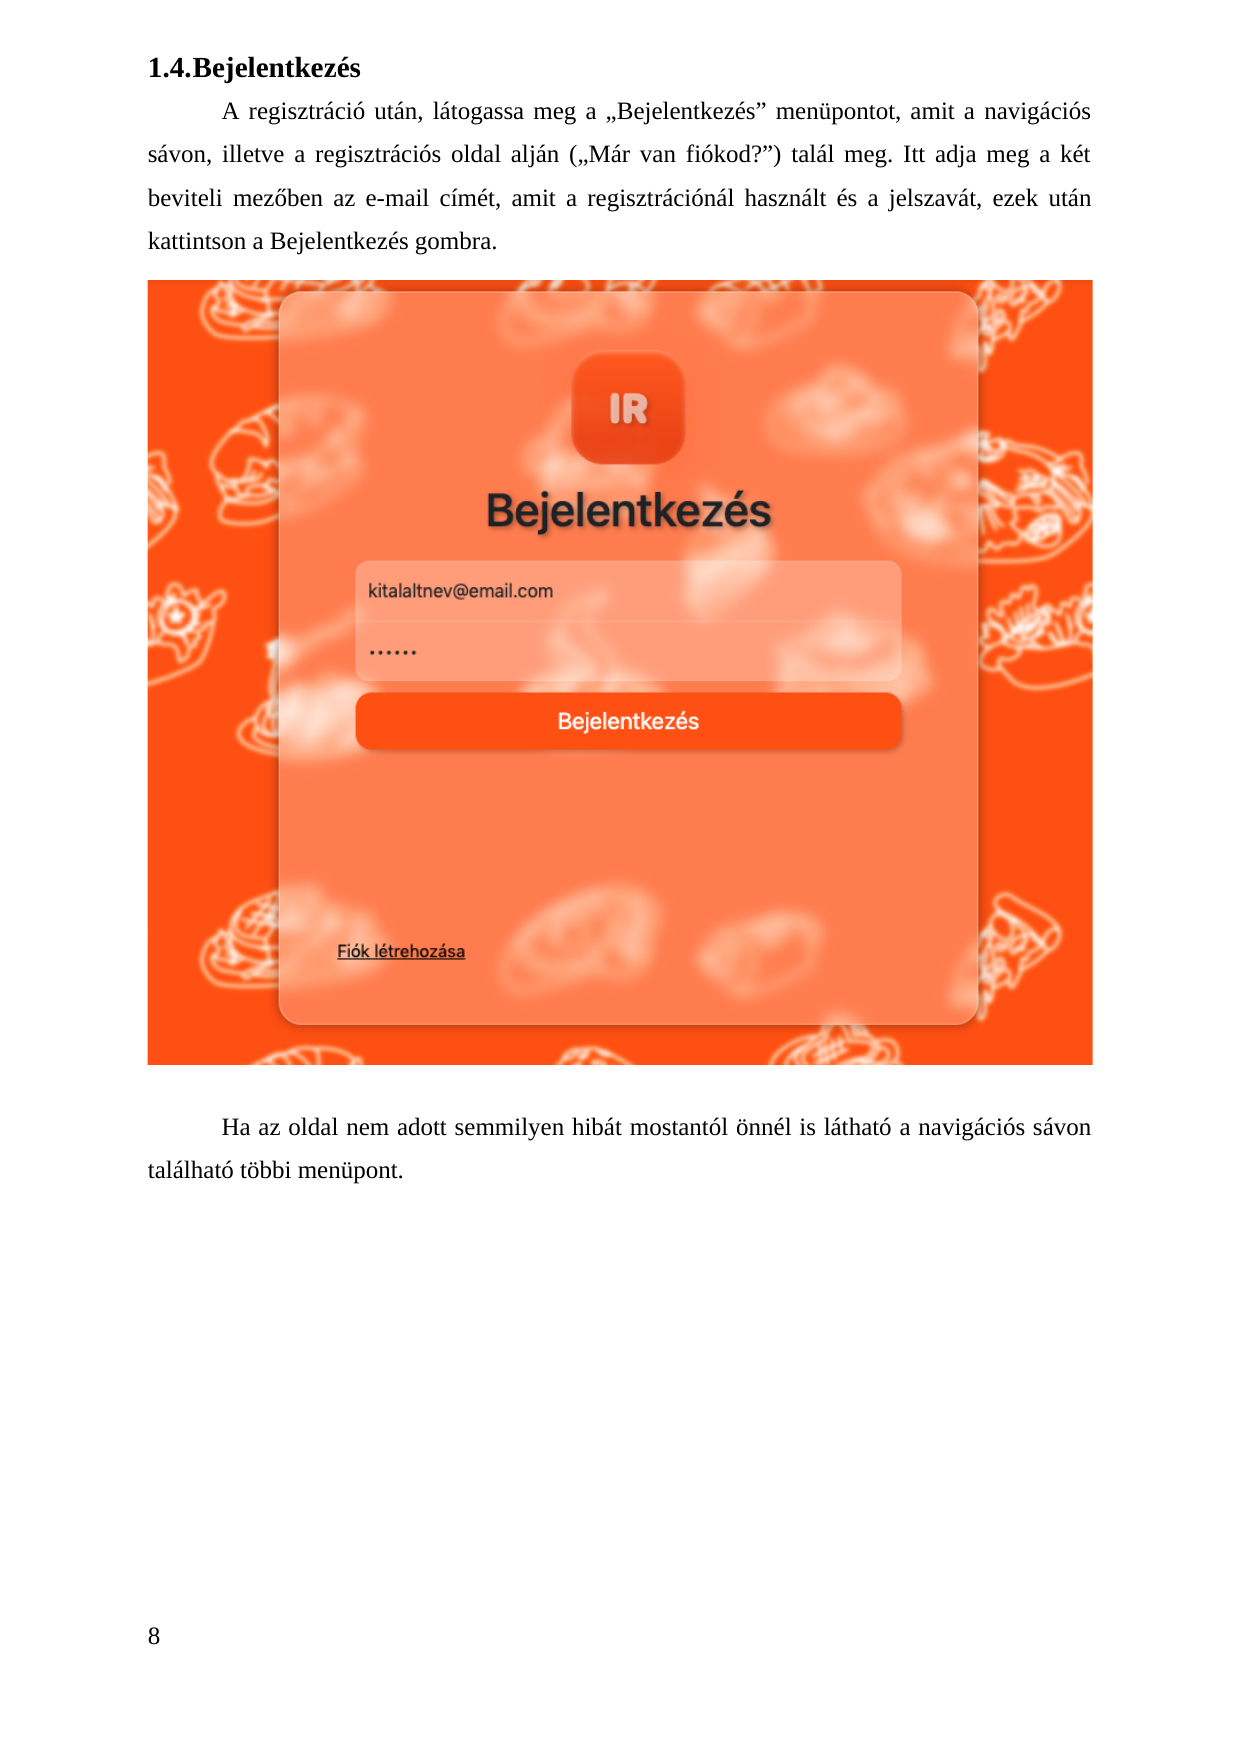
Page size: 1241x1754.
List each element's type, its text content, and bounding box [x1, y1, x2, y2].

picture [147, 280, 1093, 1065]
text Ha az oldal nem adott semmilyen hibát mostantól önnél is látható a navigációs sávon található többi menüpont. [148, 1065, 1093, 1184]
text A regisztráció után, látogassa meg a „Bejelentkezés” menüpontot, amit a navigációs sávon, illetve a regisztrációs oldal alján („Már van fiókod?”) talál meg. Itt adja meg a két beviteli mezőben az e-mail címét, amit a regisztrációnál használt és a jelszavát, ezek után kattintson a Bejelentkezés gombra. [148, 96, 1093, 254]
text Bejelentkezés [148, 50, 1093, 84]
